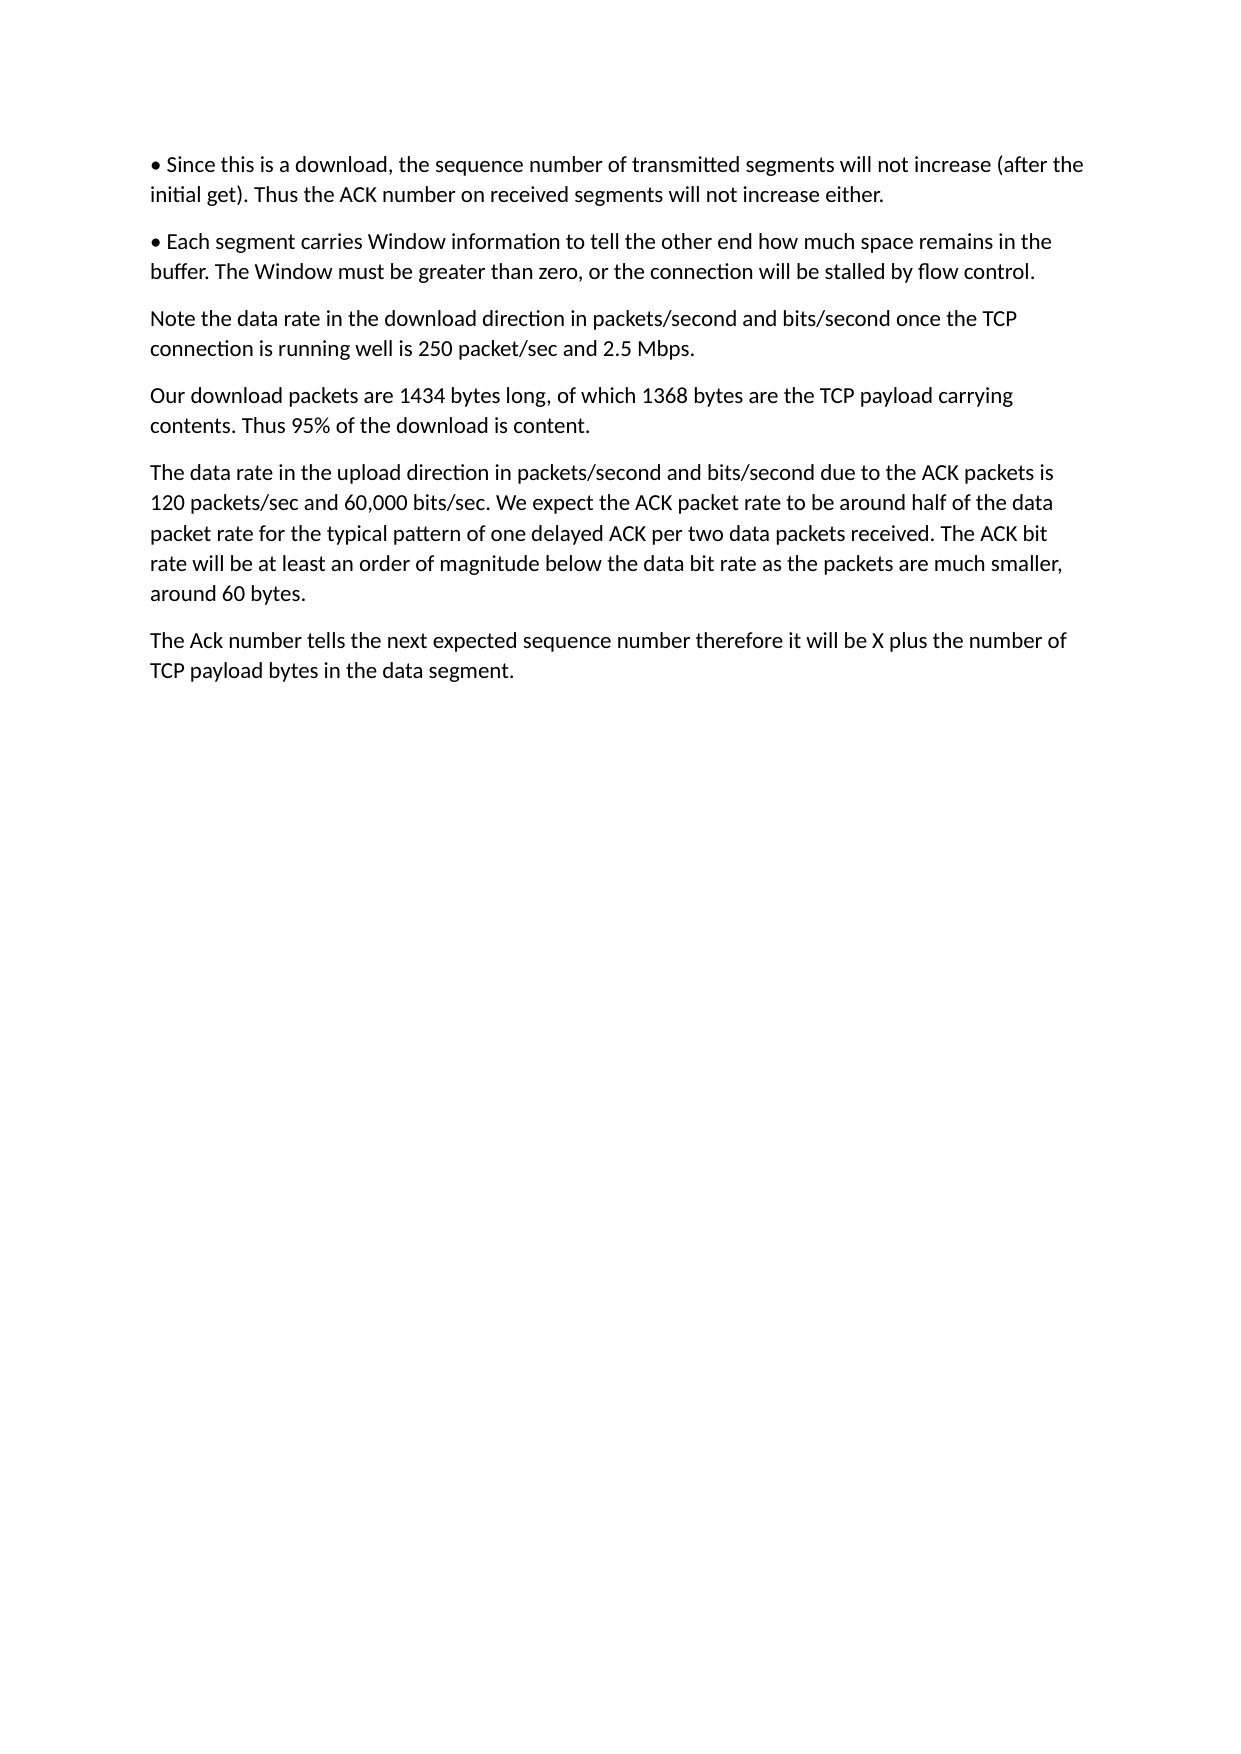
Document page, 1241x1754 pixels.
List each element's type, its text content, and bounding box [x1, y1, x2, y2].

text Note the data rate in the download direction in packets/second and bits/second once the TCP connection is running well is 250 packet/sec and 2.5 Mbps. [150, 304, 1090, 362]
text The data rate in the upload direction in packets/second and bits/second due to the ACK packets is 120 packets/sec and 60,000 bits/sec. We expect the ACK packet rate to be around half of the data packet rate for the typical pattern of one delayed ACK per two data packets received. The ACK bit rate will be at least an order of magnitude below the data bit rate as the packets are much smaller, around 60 bytes. [150, 458, 1090, 607]
text • Since this is a download, the sequence number of transmitted segments will not increase (after the initial get). Thus the ACK number on received segments will not increase either. [150, 150, 1090, 208]
text Our download packets are 1434 bytes long, of which 1368 bytes are the TCP payload carrying contents. Thus 95% of the download is content. [150, 381, 1090, 439]
text The Ack number tells the next expected sequence number therefore it will be X plus the number of TCP payload bytes in the data segment. [150, 626, 1090, 684]
text • Each segment carries Window information to tell the other end how much space remains in the buffer. The Window must be greater than zero, or the connection will be stalled by flow control. [150, 227, 1090, 285]
